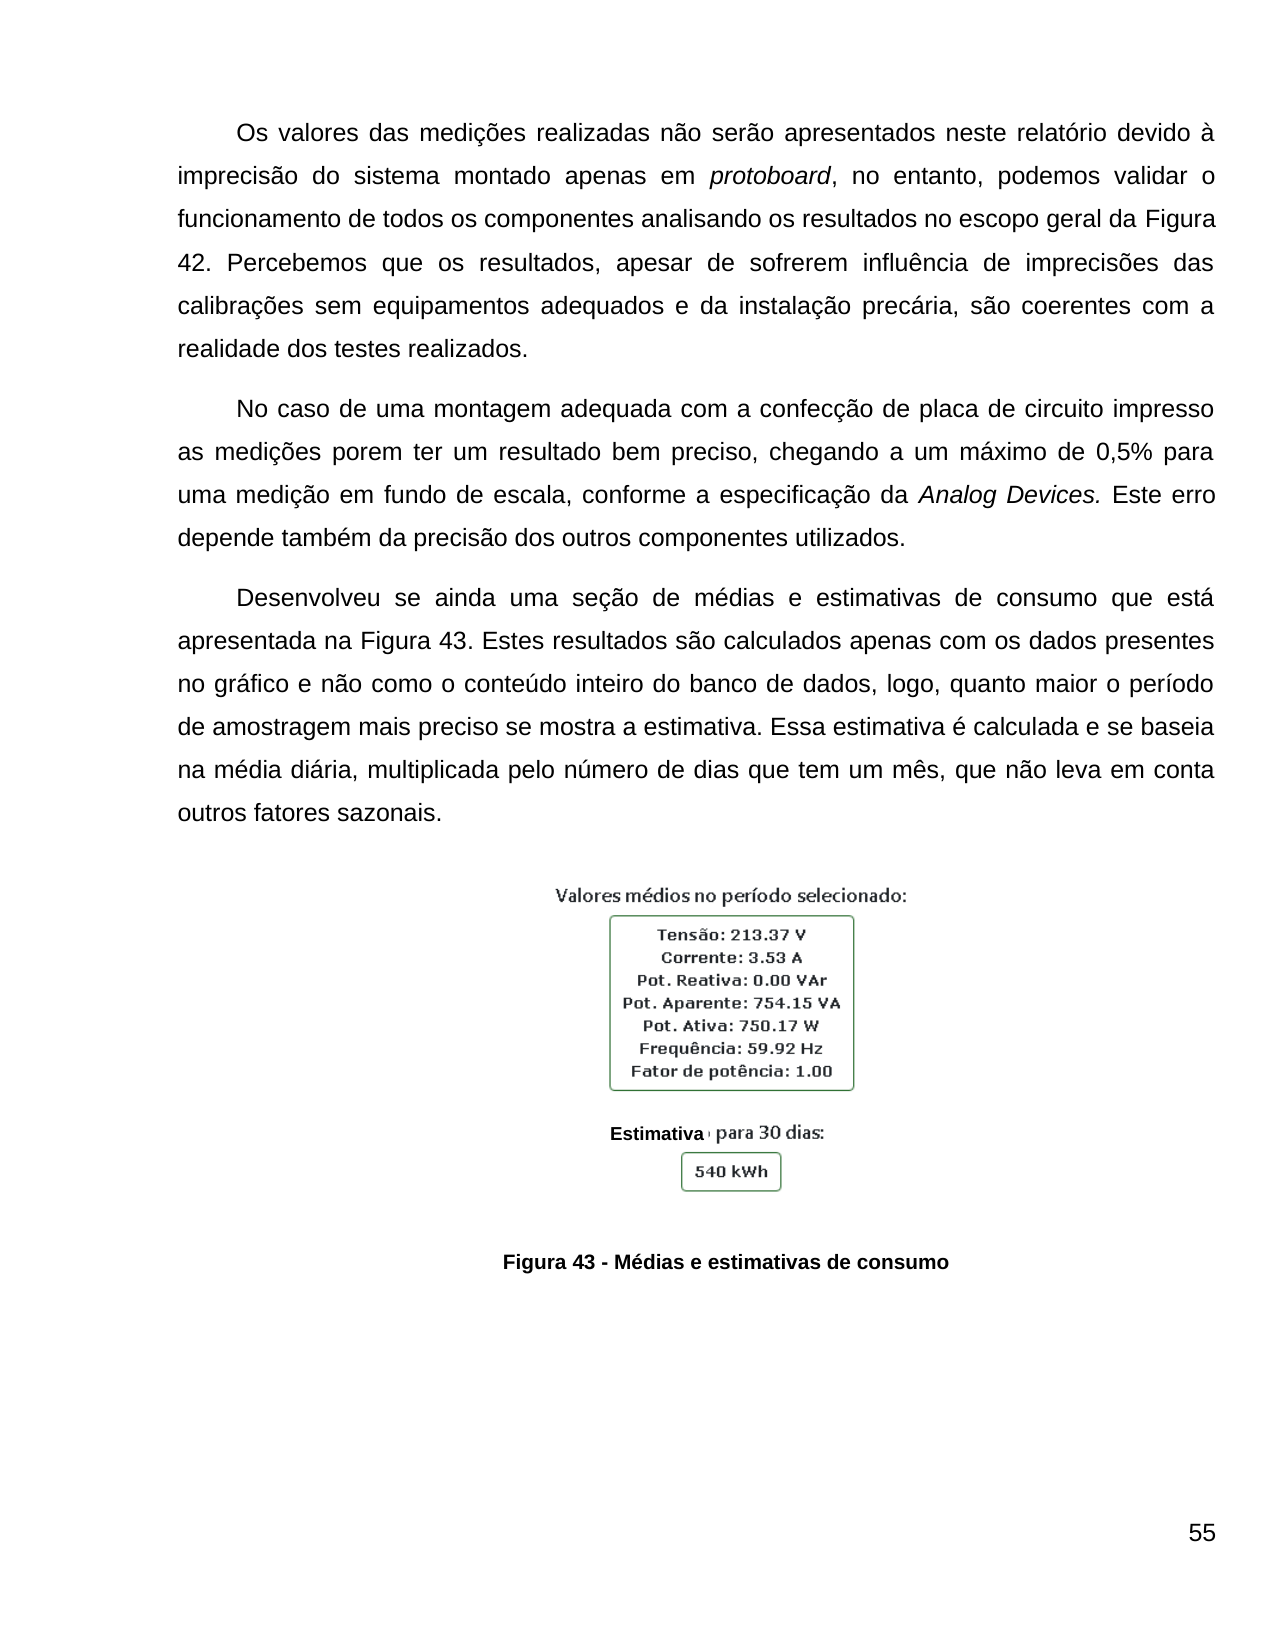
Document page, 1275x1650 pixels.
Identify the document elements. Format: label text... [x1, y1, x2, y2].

picture [515, 858, 938, 1219]
text Desenvolveu se ainda uma seção de médias e estimativas de consumo que está apresentada na Figura 43. Estes resultados são calculados apenas com os dados presentes no gráfico e não como o conteúdo inteiro do banco de dados, logo, quanto maior o período de amostragem mais preciso se mostra a estimativa. Essa estimativa é calculada e se baseia na média diária, multiplicada pelo número de dias que tem um mês, que não leva em conta outros fatores sazonais. [177, 583, 1216, 827]
text Figura 43 - Médias e estimativas de consumo [177, 1249, 1216, 1273]
text Os valores das medições realizadas não serão apresentados neste relatório devido à imprecisão do sistema montado apenas em protoboard, no entanto, podemos validar o funcionamento de todos os componentes analisando os resultados no escopo geral da Figura 42. Percebemos que os resultados, apesar de sofrerem influência de imprecisões das calibrações sem equipamentos adequados e da instalação precária, são coerentes com a realidade dos testes realizados. [177, 118, 1216, 362]
text No caso de uma montagem adequada com a confecção de placa de circuito impresso as medições porem ter um resultado bem preciso, chegando a um máximo de 0,5% para uma medição em fundo de escala, conforme a especificação da Analog Devices. Este erro depende também da precisão dos outros componentes utilizados. [177, 393, 1216, 552]
